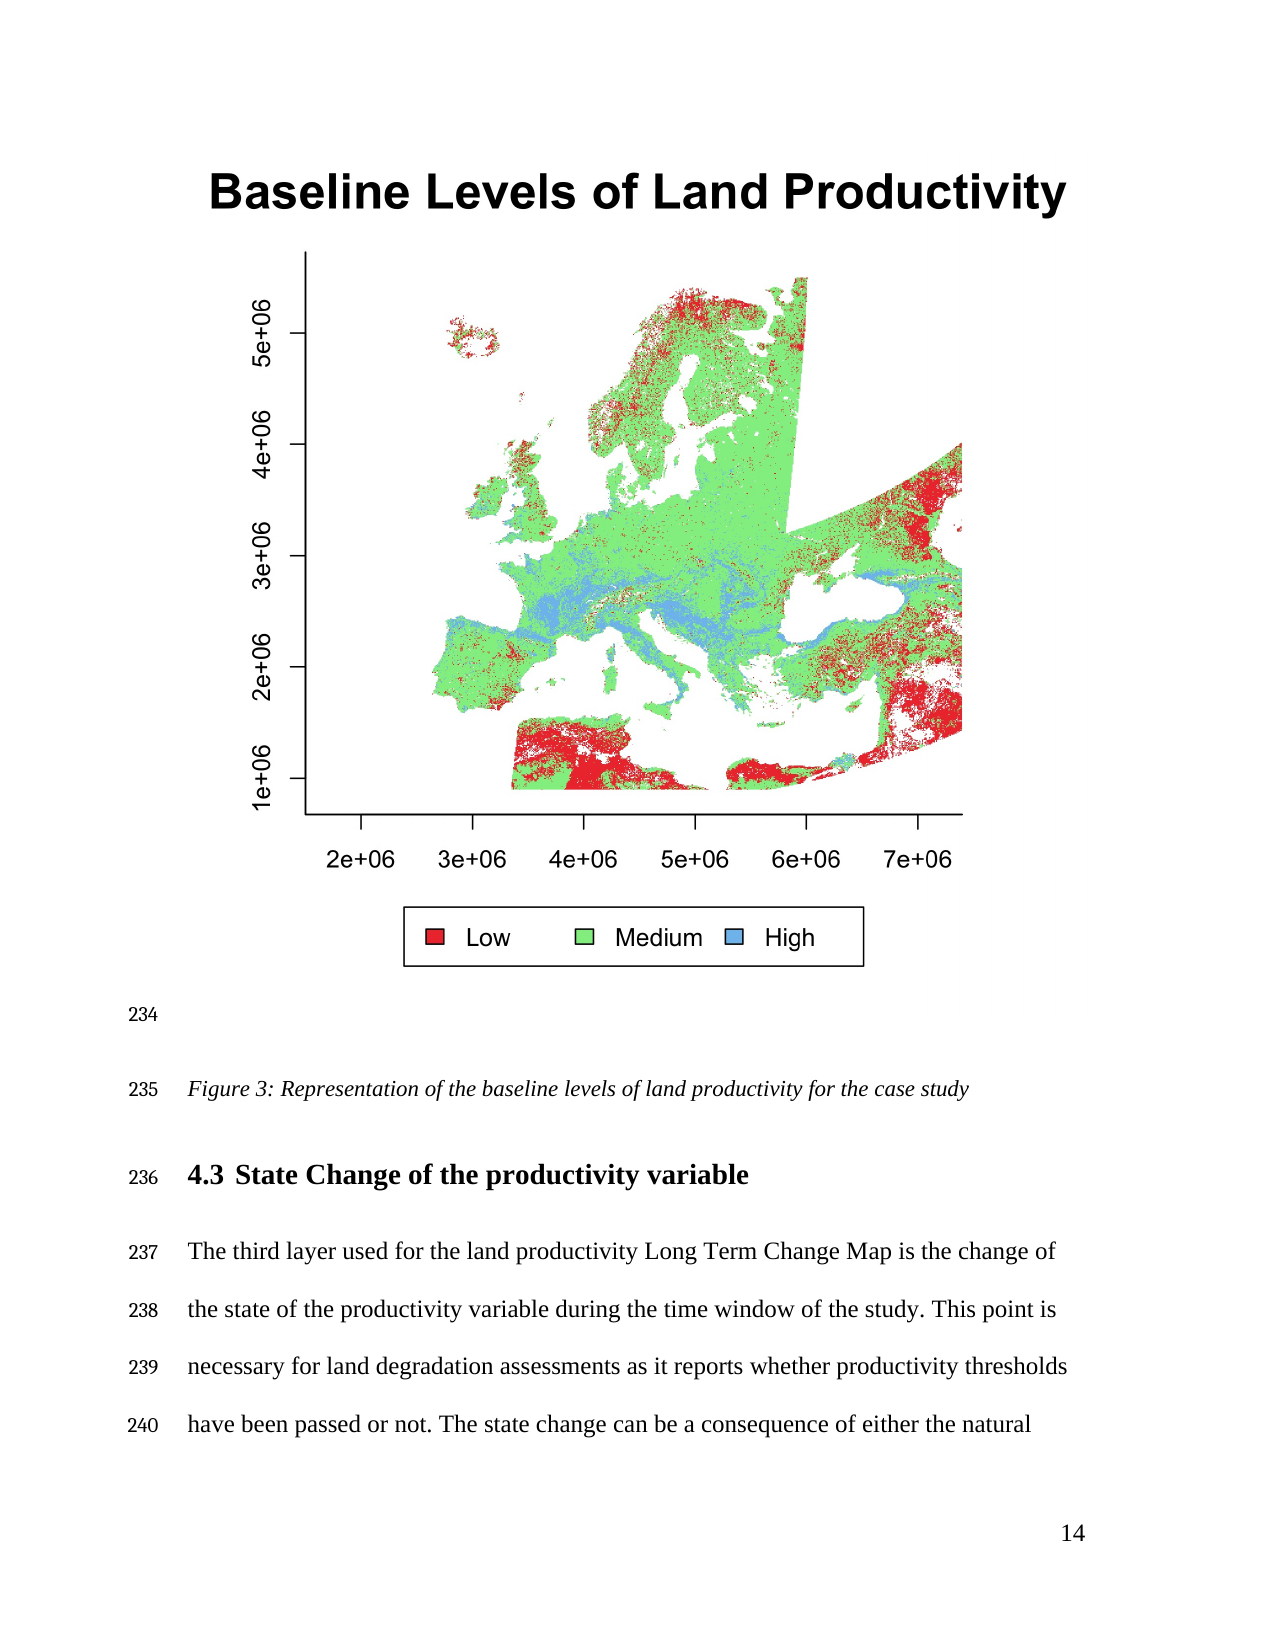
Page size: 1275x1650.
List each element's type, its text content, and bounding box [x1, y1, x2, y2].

picture [187, 150, 1088, 1021]
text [187, 1236, 1087, 1438]
text Figure 3: Representation of the baseline levels of land productivity for the case study [187, 1075, 1087, 1101]
subtitle State Change of the productivity variable [187, 1157, 1087, 1191]
